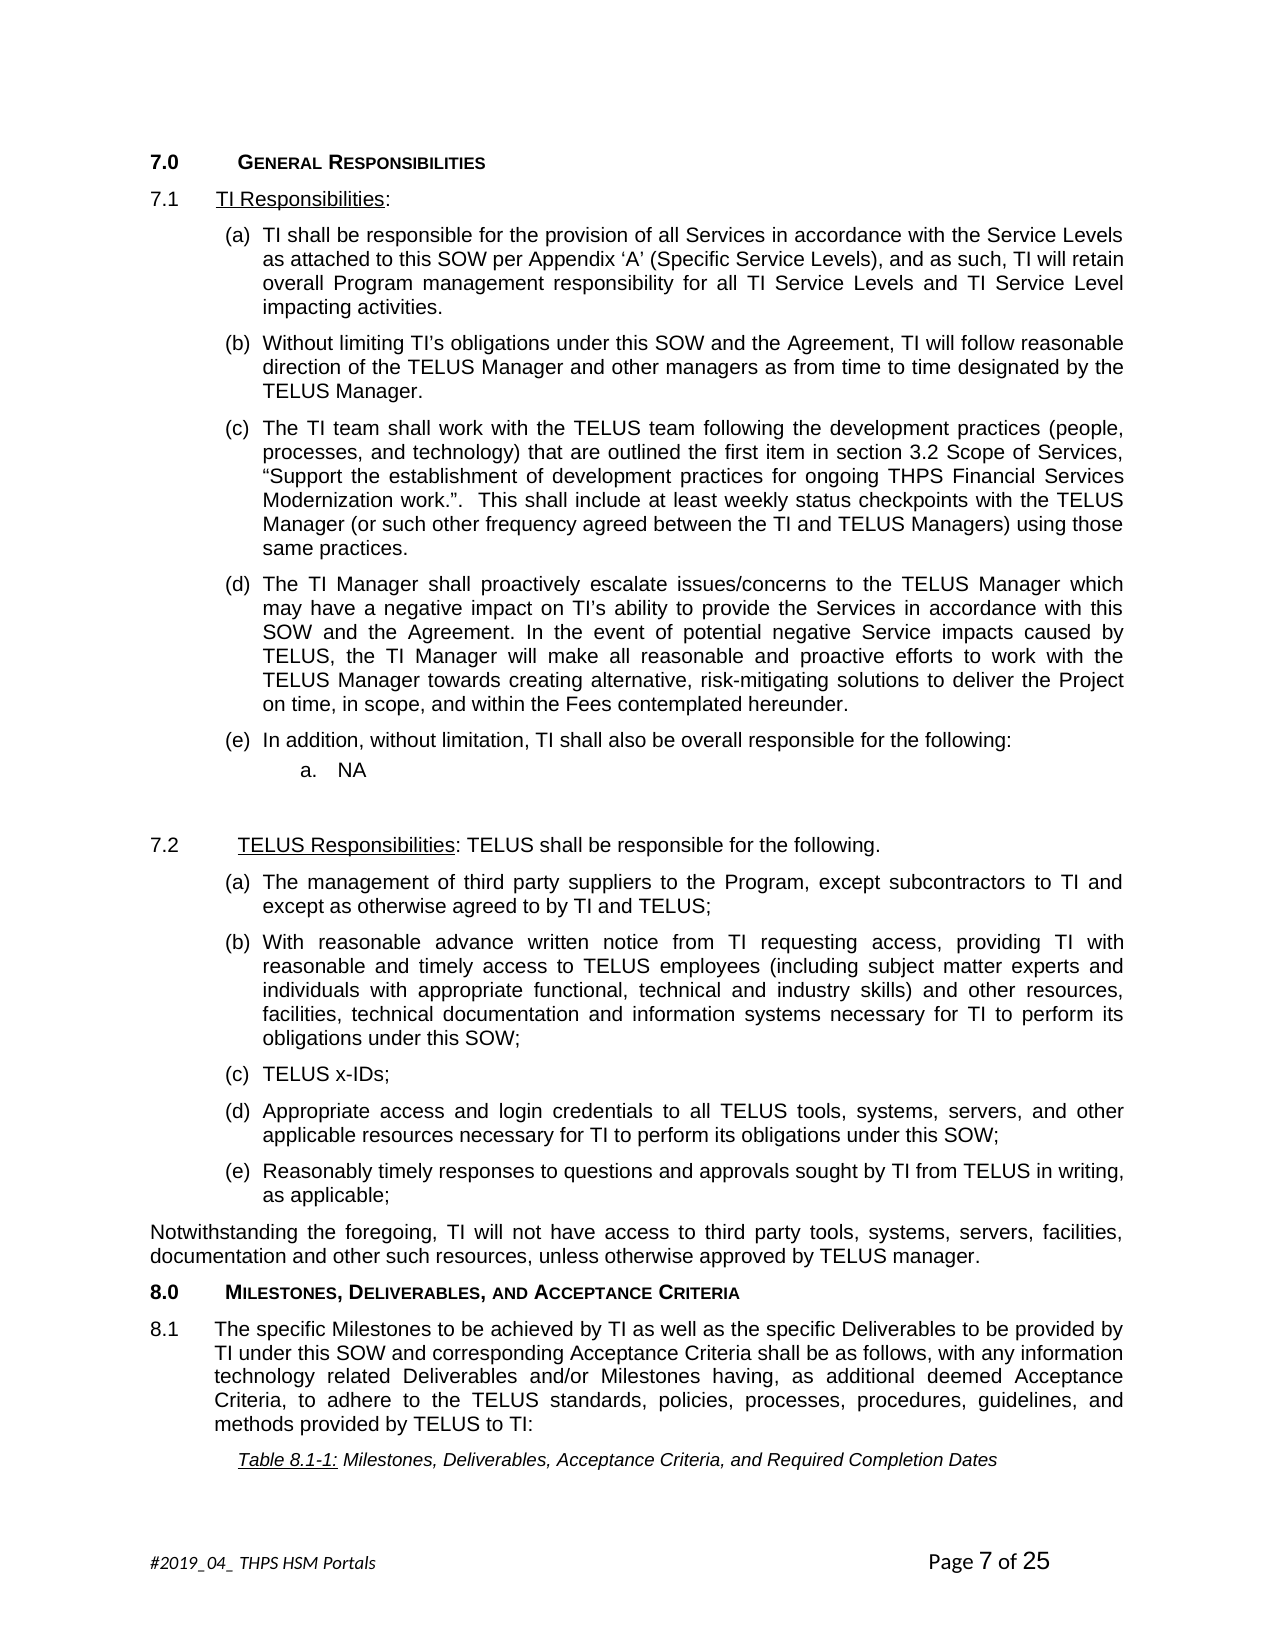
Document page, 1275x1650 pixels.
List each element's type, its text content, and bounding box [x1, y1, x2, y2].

list The specific Milestones to be achieved by TI as well as the specific Deliverables to be provided by TI under this SOW and corresponding Acceptance Criteria shall be as follows, with any information technology related Deliverables and/or Milestones having, as additional deemed Acceptance Criteria, to adhere to the TELUS standards, policies, processes, procedures, guidelines, and methods provided by TELUS to TI: [150, 1316, 1125, 1436]
text 8.0 Milestones, Deliverables, and Acceptance Criteria [150, 1280, 1125, 1304]
list TI shall be responsible for the provision of all Services in accordance with the Service Levels as attached to this SOW per Appendix ‘A’ (Specific Service Levels), and as such, TI will retain overall Program management responsibility for all TI Service Levels and TI Service Level impacting activities. [225, 223, 1125, 319]
list General Responsibilities [150, 150, 1125, 174]
list TELUS x-IDs; [225, 1062, 1125, 1086]
list TELUS Responsibilities: TELUS shall be responsible for the following. [150, 833, 1125, 857]
list In addition, without limitation, TI shall also be overall responsible for the following: [225, 728, 1125, 752]
list The TI team shall work with the TELUS team following the development practices (people, processes, and technology) that are outlined the first item in section 3.2 Scope of Services, “Support the establishment of development practices for ongoing THPS Financial Services Modernization work.”. This shall include at least weekly status checkpoints with the TELUS Manager (or such other frequency agreed between the TI and TELUS Managers) using those same practices. [225, 416, 1125, 559]
list The TI Manager shall proactively escalate issues/concerns to the TELUS Manager which may have a negative impact on TI’s ability to provide the Services in accordance with this SOW and the Agreement. In the event of potential negative Service impacts caused by TELUS, the TI Manager will make all reasonable and proactive efforts to work with the TELUS Manager towards creating alternative, risk-mitigating solutions to deliver the Project on time, in scope, and within the Fees contemplated hereunder. [225, 572, 1125, 716]
list Without limiting TI’s obligations under this SOW and the Agreement, TI will follow reasonable direction of the TELUS Manager and other managers as from time to time designated by the TELUS Manager. [225, 331, 1125, 403]
list NA [300, 758, 1125, 782]
list With reasonable advance written notice from TI requesting access, providing TI with reasonable and timely access to TELUS employees (including subject matter experts and individuals with appropriate functional, technical and industry skills) and other resources, facilities, technical documentation and information systems necessary for TI to perform its obligations under this SOW; [225, 930, 1125, 1050]
text Table 8.1-1: Milestones, Deliverables, Acceptance Criteria, and Required Completion Dates [237, 1449, 1125, 1470]
list The management of third party suppliers to the Program, except subcontractors to TI and except as otherwise agreed to by TI and TELUS; [225, 869, 1125, 917]
list Reasonably timely responses to questions and approvals sought by TI from TELUS in writing, as applicable; [225, 1159, 1125, 1207]
text Notwithstanding the foregoing, TI will not have access to third party tools, systems, servers, facilities, documentation and other such resources, unless otherwise approved by TELUS manager. [150, 1219, 1125, 1267]
list Appropriate access and login credentials to all TELUS tools, systems, servers, and other applicable resources necessary for TI to perform its obligations under this SOW; [225, 1099, 1125, 1147]
list TI Responsibilities: [150, 186, 1125, 210]
